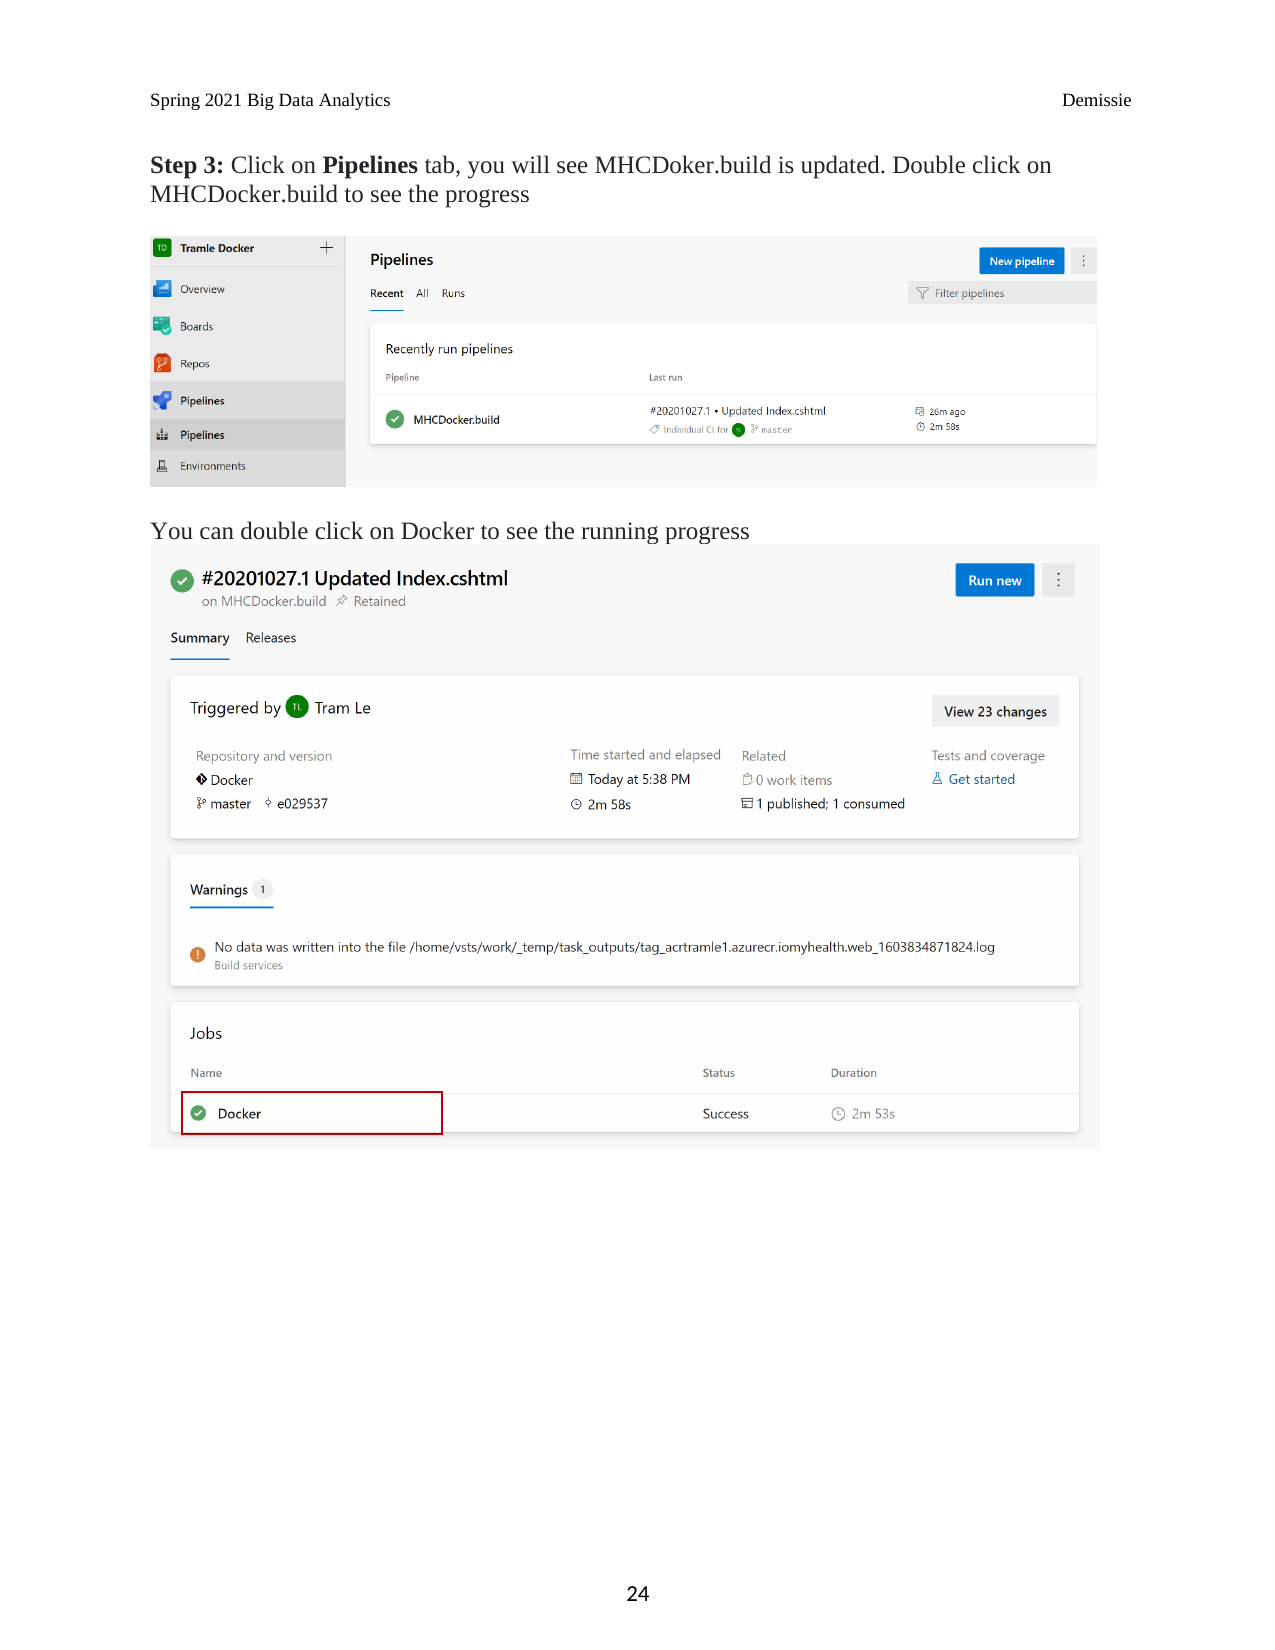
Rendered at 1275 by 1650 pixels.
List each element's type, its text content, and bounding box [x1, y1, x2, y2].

text You can double click on Docker to see the running progress [150, 516, 1125, 544]
text Step 3: Click on Pipelines tab, you will see MHCDoker.build is updated. Double click on MHCDocker.build to see the progress [150, 150, 1125, 207]
picture [150, 544, 1100, 1149]
picture [150, 236, 1098, 487]
